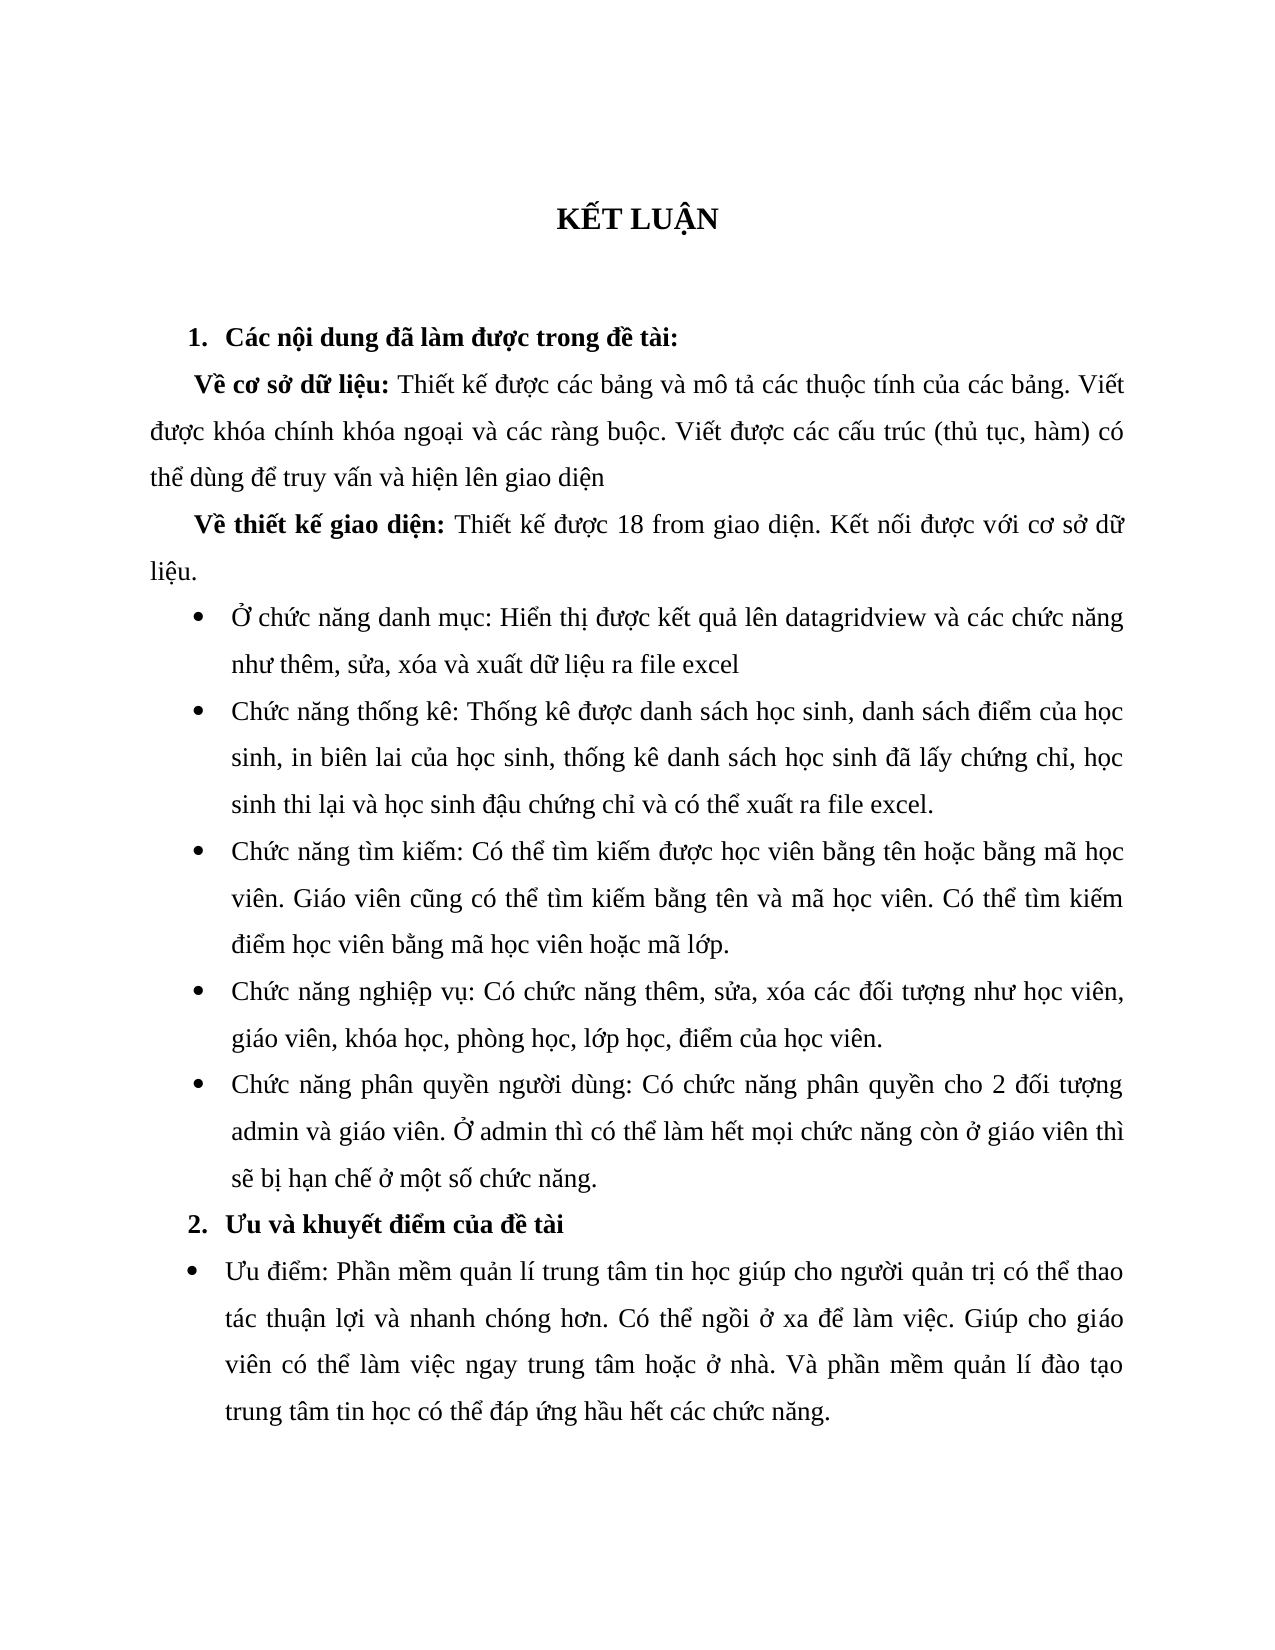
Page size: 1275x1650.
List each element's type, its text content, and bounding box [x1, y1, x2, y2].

list Chức năng thống kê: Thống kê được danh sách học sinh, danh sách điểm của học sinh, in biên lai của học sinh, thống kê danh sách học sinh đã lấy chứng chỉ, học sinh thi lại và học sinh đậu chứng chỉ và có thể xuất ra file excel. [194, 695, 1125, 819]
list Chức năng nghiệp vụ: Có chức năng thêm, sửa, xóa các đối tượng như học viên, giáo viên, khóa học, phòng học, lớp học, điểm của học viên. [194, 975, 1125, 1053]
list Chức năng phân quyền người dùng: Có chức năng phân quyền cho 2 đối tượng admin và giáo viên. Ở admin thì có thể làm hết mọi chức năng còn ở giáo viên thì sẽ bị hạn chế ở một số chức năng. [194, 1068, 1125, 1193]
list Chức năng tìm kiếm: Có thể tìm kiếm được học viên bằng tên hoặc bằng mã học viên. Giáo viên cũng có thể tìm kiếm bằng tên và mã học viên. Có thể tìm kiếm điểm học viên bằng mã học viên hoặc mã lớp. [194, 835, 1125, 959]
text Về cơ sở dữ liệu: Thiết kế được các bảng và mô tả các thuộc tính của các bảng. Viết được khóa chính khóa ngoại và các ràng buộc. Viết được các cấu trúc (thủ tục, hàm) có thể dùng để truy vấn và hiện lên giao diện [150, 368, 1125, 492]
list Các nội dung đã làm được trong đề tài: [187, 321, 1125, 352]
list Ưu và khuyết điểm của đề tài [187, 1208, 1125, 1240]
text Về thiết kế giao diện: Thiết kế được 18 from giao diện. Kết nối được với cơ sở dữ liệu. [150, 508, 1125, 586]
list Ưu điểm: Phần mềm quản lí trung tâm tin học giúp cho người quản trị có thể thao tác thuận lợi và nhanh chóng hơn. Có thể ngồi ở xa để làm việc. Giúp cho giáo viên có thể làm việc ngay trung tâm hoặc ở nhà. Và phần mềm quản lí đào tạo trung tâm tin học có thể đáp ứng hầu hết các chức năng. [187, 1255, 1125, 1426]
subtitle KẾT LUẬN [150, 200, 1125, 236]
list Ở chức năng danh mục: Hiển thị được kết quả lên datagridview và các chức năng như thêm, sửa, xóa và xuất dữ liệu ra file excel [194, 601, 1125, 679]
